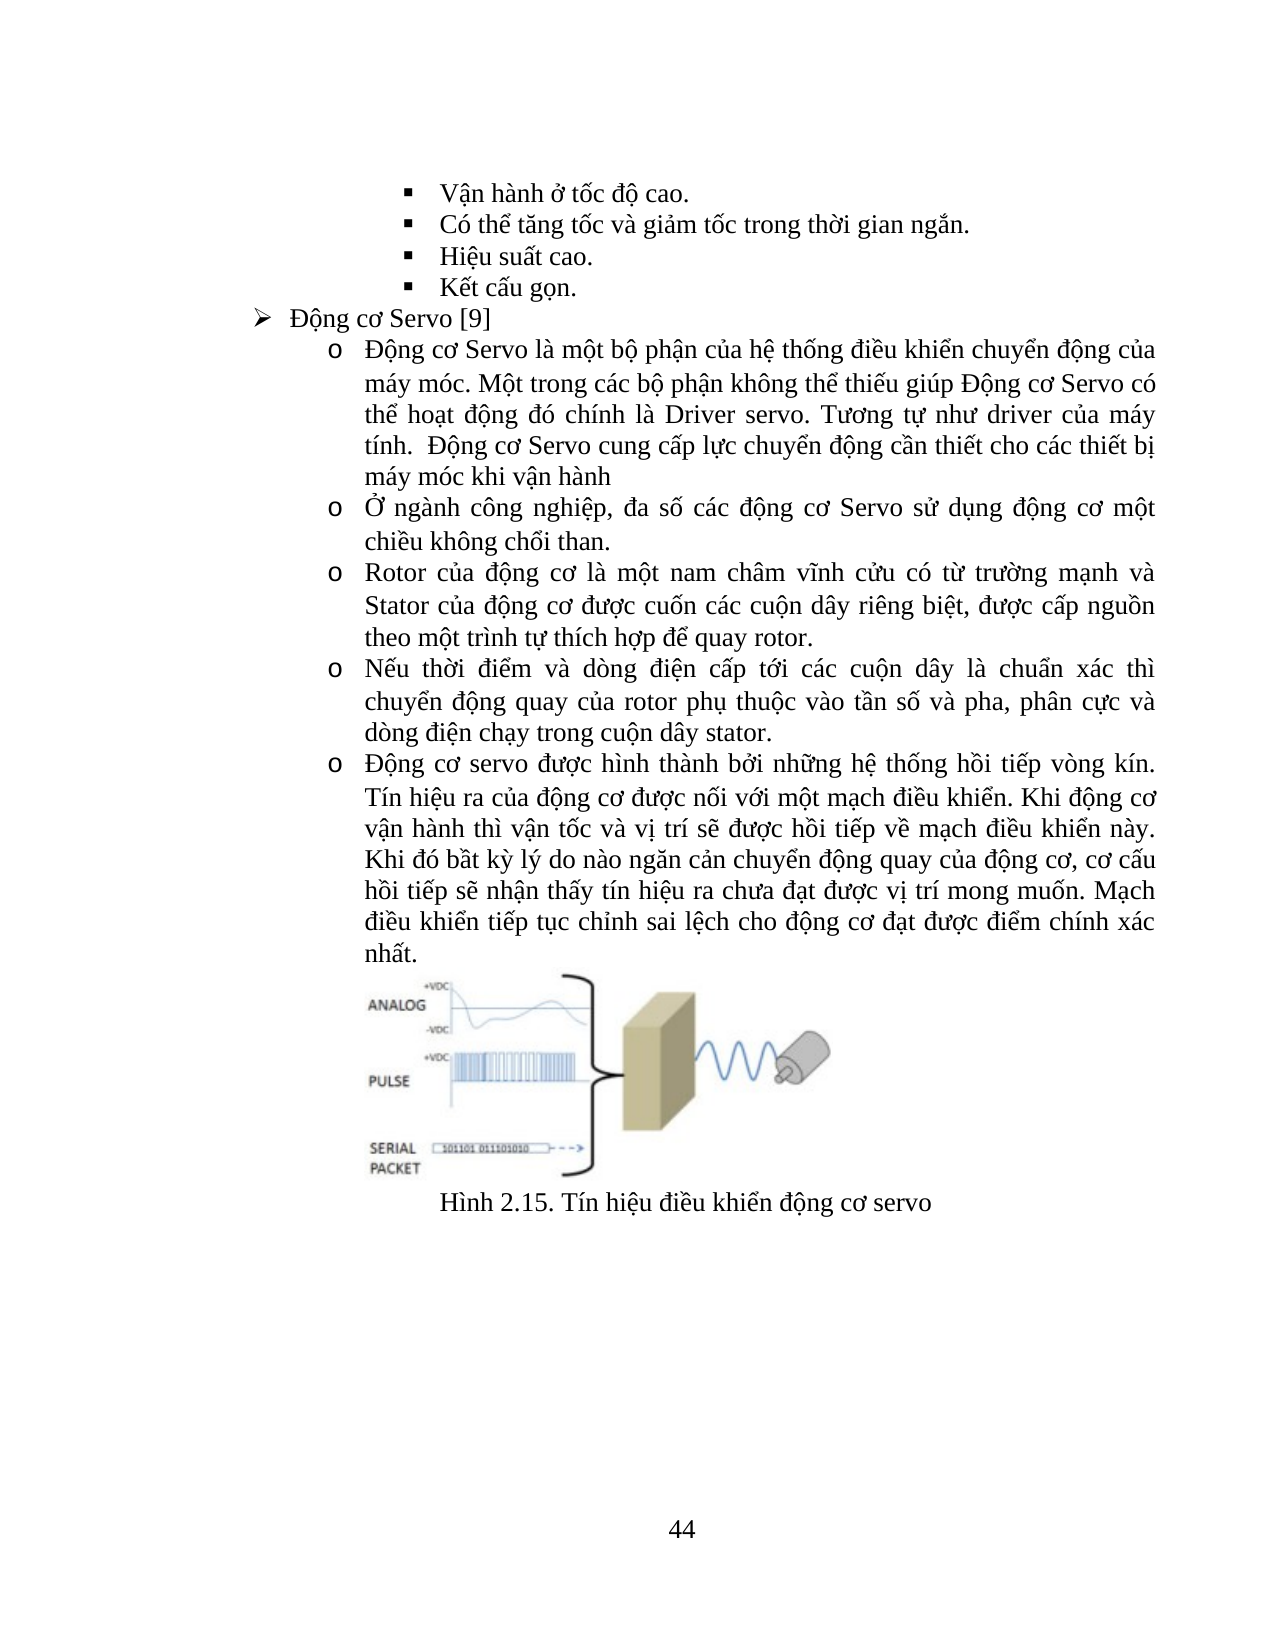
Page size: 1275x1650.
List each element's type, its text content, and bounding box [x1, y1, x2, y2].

list Rotor của động cơ là một nam châm vĩnh cửu có từ trường mạnh và Stator của động cơ được cuốn các cuộn dây riêng biệt, được cấp nguồn theo một trình tự thích hợp để quay rotor. [327, 556, 1157, 652]
list Vận hành ở tốc độ cao. [402, 177, 1157, 208]
list Kết cấu gọn. [402, 271, 1157, 302]
list Ở ngành công nghiệp, đa số các động cơ Servo sử dụng động cơ một chiều không chổi than. [327, 491, 1157, 556]
picture [364, 967, 833, 1187]
list Động cơ servo được hình thành bởi những hệ thống hồi tiếp vòng kín. Tín hiệu ra của động cơ được nối với một mạch điều khiển. Khi động cơ vận hành thì vận tốc và vị trí sẽ được hồi tiếp về mạch điều khiển này. Khi đó bầt kỳ lý do nào ngăn cản chuyển động quay của động cơ, cơ cấu hồi tiếp sẽ nhận thấy tín hiệu ra chưa đạt được vị trí mong muốn. Mạch điều khiển tiếp tục chỉnh sai lệch cho động cơ đạt được điểm chính xác nhất. [327, 747, 1157, 968]
list Hiệu suất cao. [402, 240, 1157, 271]
list Động cơ Servo [252, 302, 1157, 333]
list Có thể tăng tốc và giảm tốc trong thời gian ngắn. [402, 208, 1157, 240]
list Động cơ Servo là một bộ phận của hệ thống điều khiển chuyển động của máy móc. Một trong các bộ phận không thể thiếu giúp Động cơ Servo có thể hoạt động đó chính là Driver servo. Tương tự như driver của máy tính. Động cơ Servo cung cấp lực chuyển động cần thiết cho các thiết bị máy móc khi vận hành [327, 333, 1157, 491]
list Nếu thời điểm và dòng điện cấp tới các cuộn dây là chuẩn xác thì chuyển động quay của rotor phụ thuộc vào tần số và pha, phân cực và dòng điện chạy trong cuộn dây stator. [327, 652, 1157, 747]
